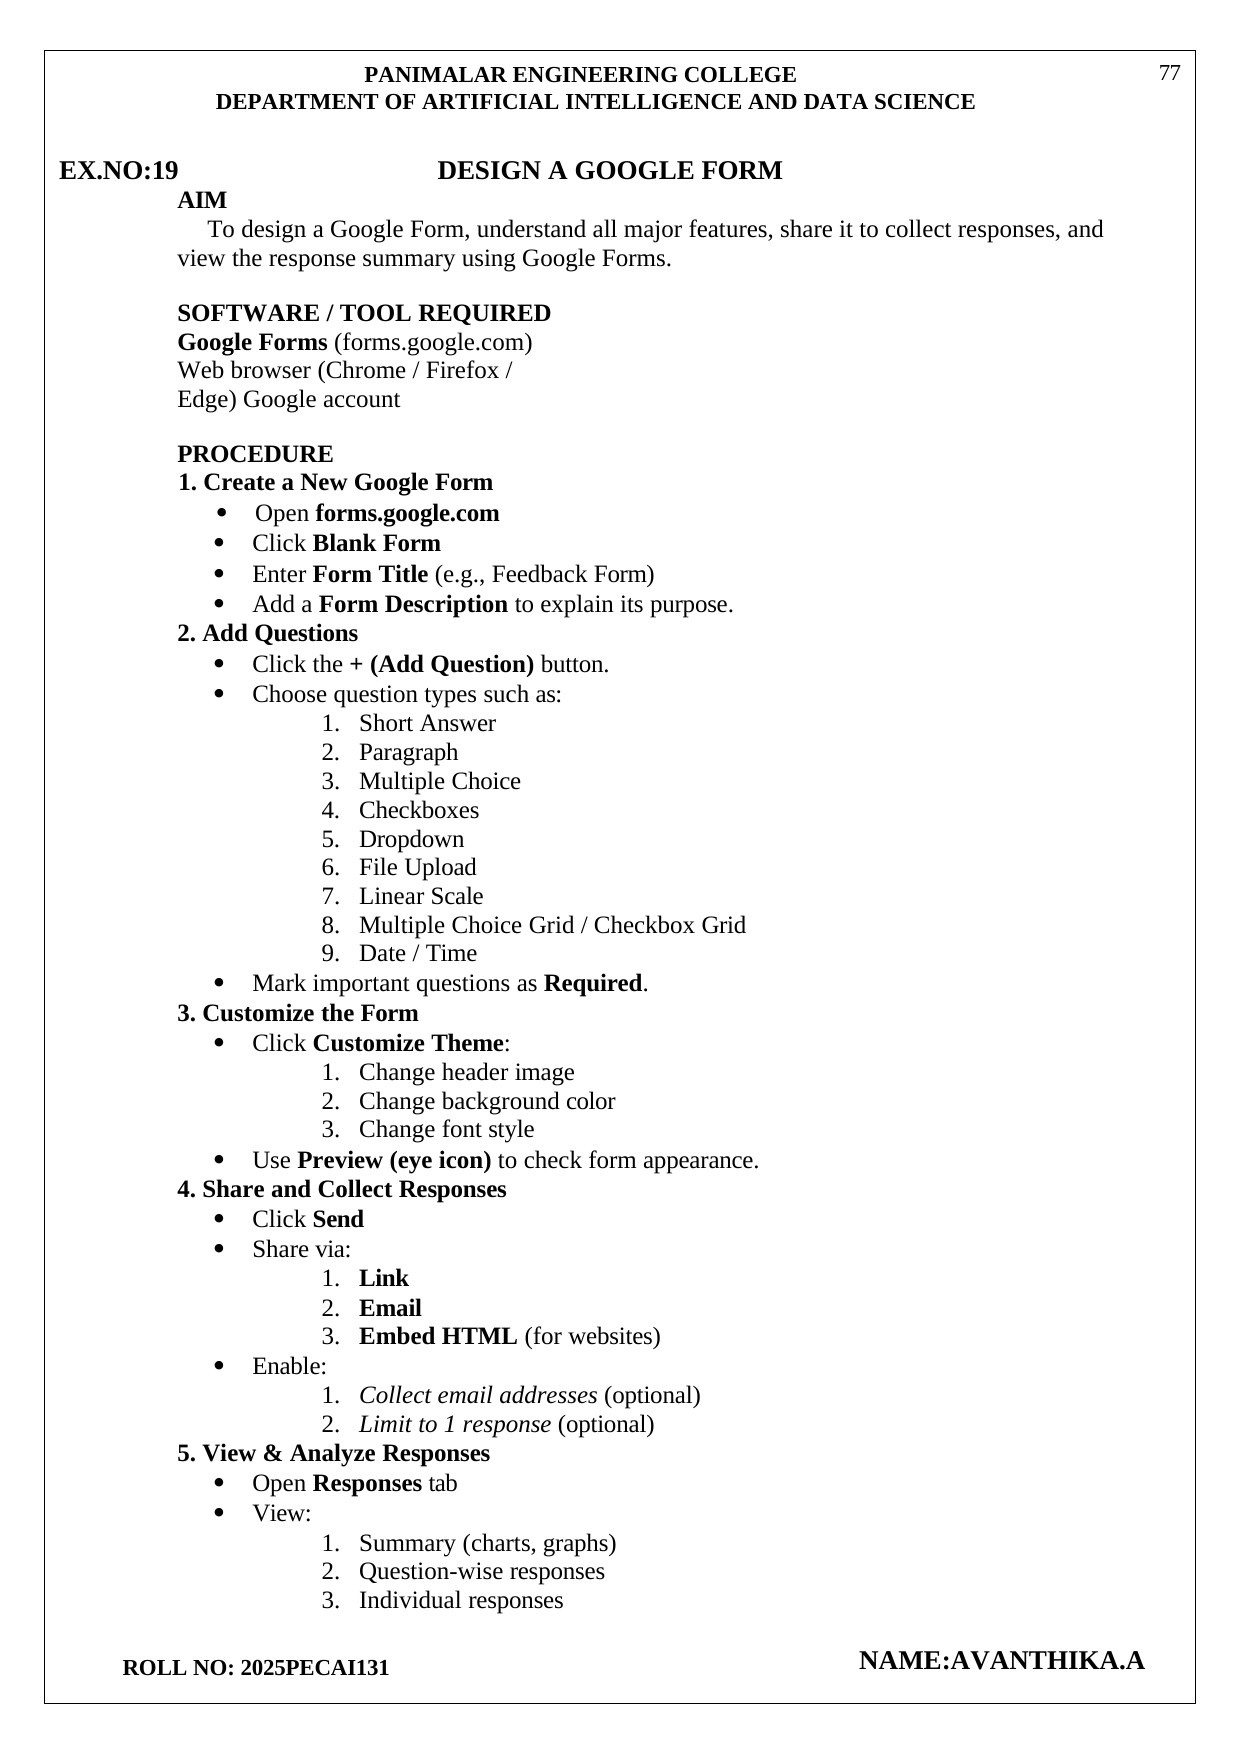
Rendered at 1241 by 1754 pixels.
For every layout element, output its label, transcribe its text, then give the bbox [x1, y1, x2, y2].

list Choose question types such as: [214, 678, 1195, 709]
subtitle Share and Collect Responses [177, 1174, 1195, 1203]
subtitle PROCEDURE [177, 439, 1195, 468]
list Open forms.google.com [45, 497, 500, 527]
text To design a Google Form, understand all major features, share it to collect responses, and view the response summary using Google Forms. [177, 214, 1109, 272]
list Enter Form Title (e.g., Feedback Form) [214, 558, 1195, 588]
list Change background color [321, 1086, 1195, 1115]
list Individual responses [321, 1586, 1195, 1614]
list Checkboxes [321, 795, 1195, 824]
list Change font style [321, 1115, 1195, 1144]
list Date / Time [321, 939, 1195, 967]
subtitle Add Questions [177, 619, 1195, 648]
list Use Preview (eye icon) to check form appearance. [214, 1144, 1195, 1174]
list Click Customize Theme: [214, 1027, 1195, 1057]
subtitle EX.NO:19 DESIGN A GOOGLE FORM [59, 154, 1195, 185]
subtitle AIM [177, 185, 1195, 214]
text Google Forms (forms.google.com) Web browser (Chrome / Firefox / Edge) Google account [177, 327, 578, 413]
list File Upload [321, 852, 1195, 881]
list Change header image [321, 1057, 1195, 1086]
subtitle Customize the Form [177, 998, 1195, 1027]
list Summary (charts, graphs) [321, 1528, 1195, 1557]
list Collect email addresses (optional) [321, 1381, 1195, 1409]
subtitle Create a New Google Form [45, 468, 494, 497]
list Multiple Choice [321, 766, 1195, 795]
list Dropdown [321, 824, 1195, 852]
list Add a Form Description to explain its purpose. [214, 588, 1195, 619]
list Linear Scale [321, 881, 1195, 910]
list Multiple Choice Grid / Checkbox Grid [321, 910, 1195, 939]
list Share via: [214, 1233, 1195, 1264]
list Limit to 1 response (optional) [321, 1409, 1195, 1438]
list Question-wise responses [321, 1557, 1195, 1586]
subtitle SOFTWARE / TOOL REQUIRED [177, 298, 1195, 327]
list Enable: [214, 1350, 1195, 1381]
list Short Answer [321, 709, 1195, 737]
list Embed HTML (for websites) [321, 1321, 1195, 1350]
list Click the + (Add Question) button. [214, 648, 1195, 678]
subtitle View & Analyze Responses [177, 1438, 1195, 1467]
list Mark important questions as Required. [214, 967, 1195, 998]
list View: [214, 1497, 1195, 1528]
list Click Send [214, 1203, 1195, 1233]
list Click Blank Form [214, 527, 1195, 558]
list Email [321, 1293, 1195, 1321]
subtitle Link [321, 1264, 1195, 1293]
list Open Responses tab [214, 1467, 1195, 1497]
list Paragraph [321, 737, 1195, 766]
